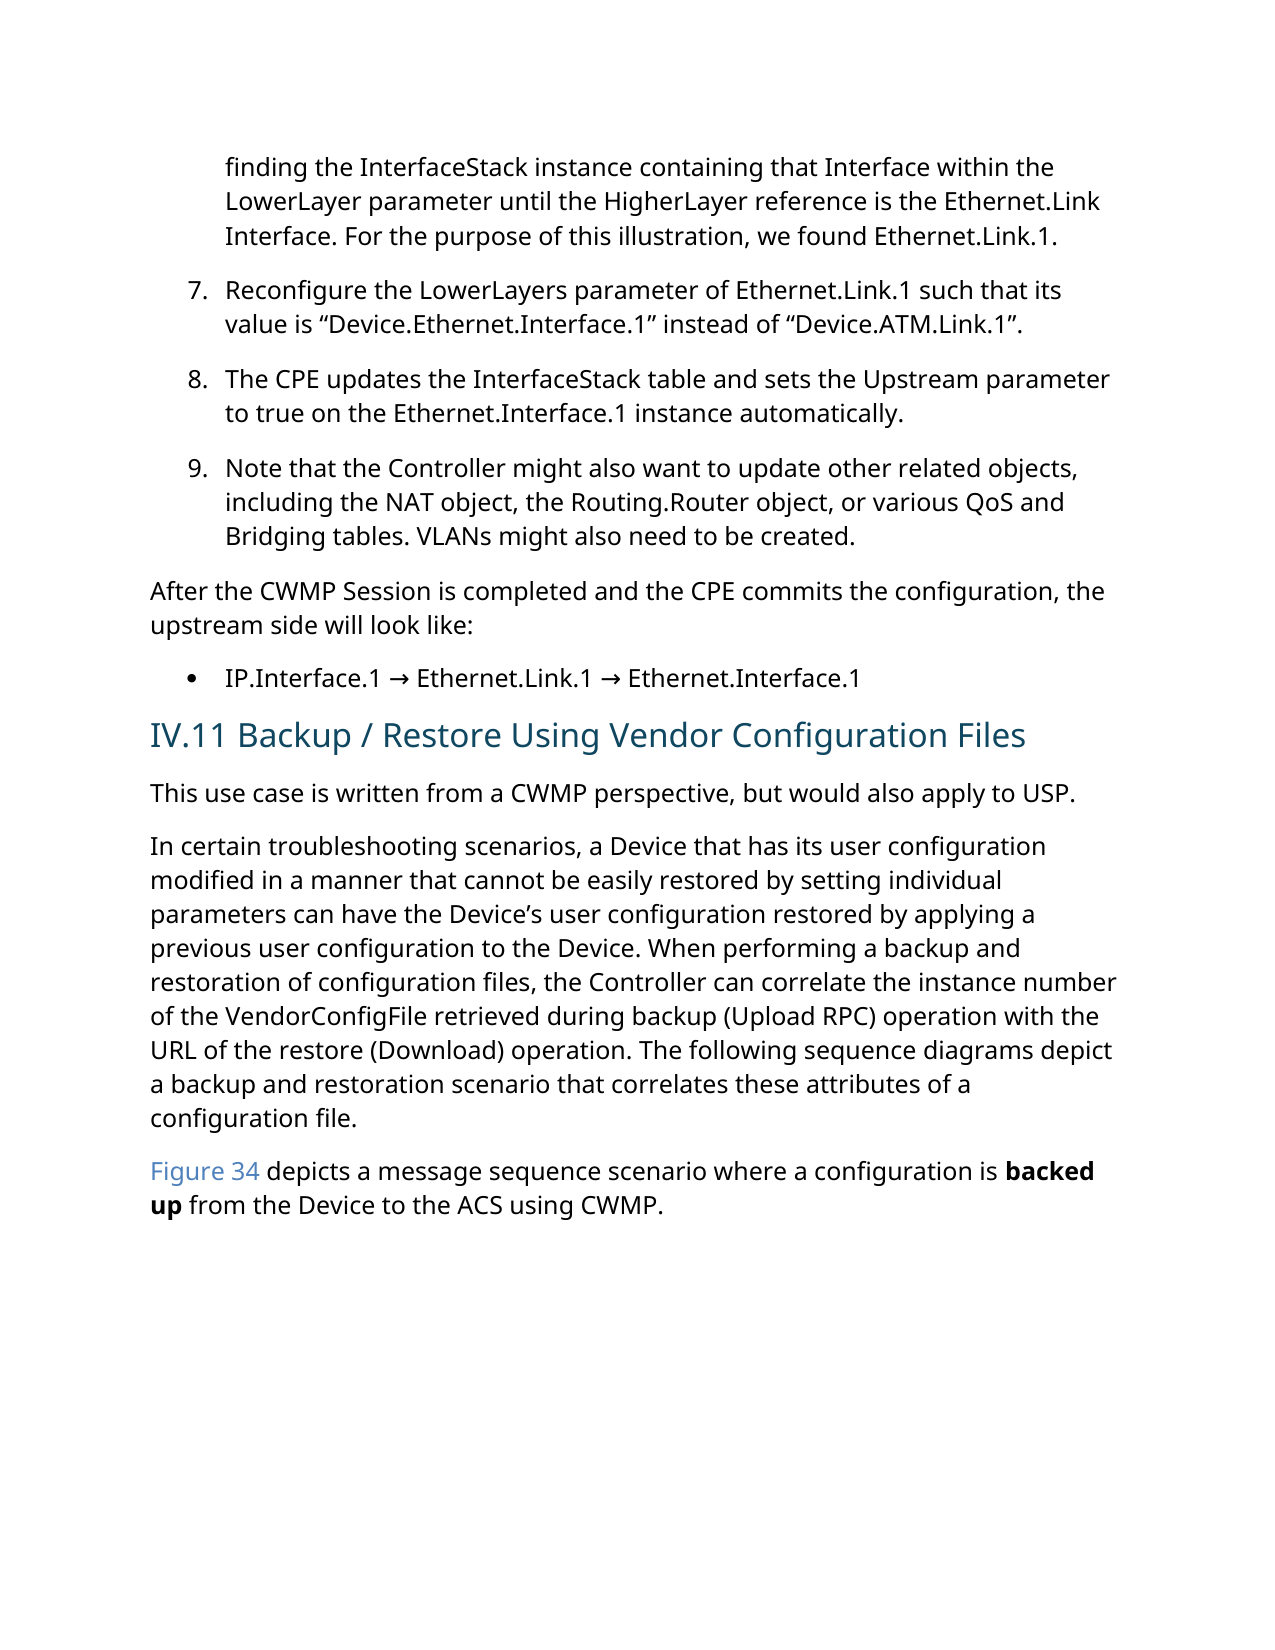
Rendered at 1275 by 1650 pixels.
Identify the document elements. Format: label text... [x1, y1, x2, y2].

list IP.Interface.1 → Ethernet.Link.1 → Ethernet.Interface.1 [187, 661, 1125, 695]
list Note that the Controller might also want to update other related objects, including the NAT object, the Routing.Router object, or various QoS and Bridging tables. VLANs might also need to be created. [187, 451, 1125, 553]
text In certain troubleshooting scenarios, a Device that has its user configuration modified in a manner that cannot be easily restored by setting individual parameters can have the Device’s user configuration restored by applying a previous user configuration to the Device. When performing a backup and restoration of configuration files, the Controller can correlate the instance number of the VendorConfigFile retrieved during backup (Upload RPC) operation with the URL of the restore (Download) operation. The following sequence diagrams depict a backup and restoration scenario that correlates these attributes of a configuration file. [150, 828, 1125, 1135]
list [187, 150, 1125, 252]
list Reconfigure the LowerLayers parameter of Ethernet.Link.1 such that its value is “Device.Ethernet.Interface.1” instead of “Device.ATM.Link.1”. [187, 273, 1125, 341]
list The CPE updates the InterfaceStack table and sets the Upstream parameter to true on the Ethernet.Interface.1 instance automatically. [187, 362, 1125, 430]
text Figure 34 depicts a message sequence scenario where a configuration is backed up from the Device to the ACS using CWMP. [150, 1154, 1125, 1222]
subtitle IV.11 Backup / Restore Using Vendor Configuration Files [150, 712, 1125, 757]
text This use case is written from a CWMP perspective, but would also apply to USP. [150, 776, 1125, 810]
text After the CWMP Session is completed and the CPE commits the configuration, the upstream side will look like: [150, 574, 1125, 642]
